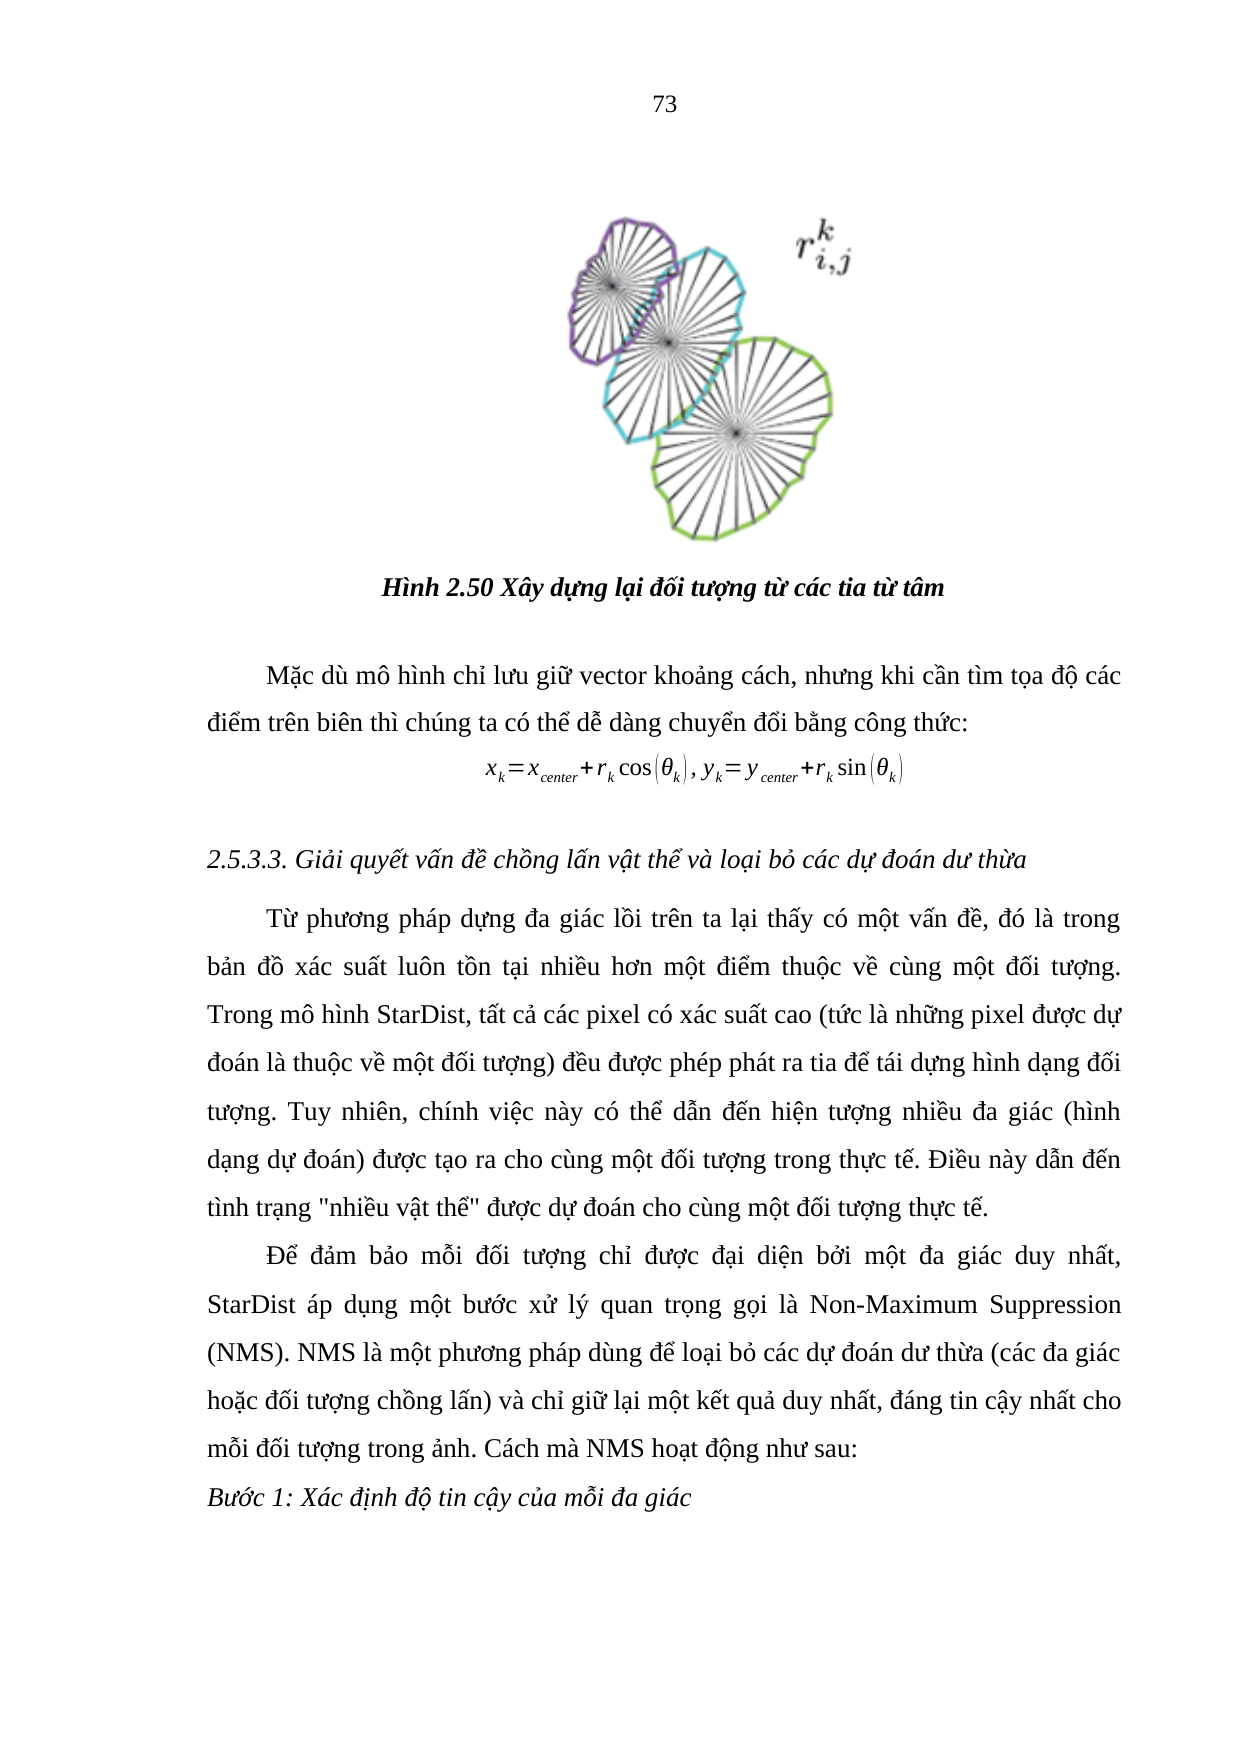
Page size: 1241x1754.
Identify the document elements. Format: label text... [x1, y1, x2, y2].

picture [522, 206, 866, 545]
text Bước 1: Xác định độ tin cậy của mỗi đa giác [207, 1481, 1122, 1512]
text Từ phương pháp dựng đa giác lồi trên ta lại thấy có một vấn đề, đó là trong bản đồ xác suất luôn tồn tại nhiều hơn một điểm thuộc về cùng một đối tượng. Trong mô hình StarDist, tất cả các pixel có xác suất cao (tức là những pixel được dự đoán là thuộc về một đối tượng) đều được phép phát ra tia để tái dựng hình dạng đối tượng. Tuy nhiên, chính việc này có thể dẫn đến hiện tượng nhiều đa giác (hình dạng dự đoán) được tạo ra cho cùng một đối tượng trong thực tế. Điều này dẫn đến tình trạng "nhiều vật thể" được dự đoán cho cùng một đối tượng thực tế. [207, 902, 1122, 1222]
subtitle 2.5.3.3. Giải quyết vấn đề chồng lấn vật thể và loại bỏ các dự đoán dư thừa [207, 843, 1122, 874]
text Để đảm bảo mỗi đối tượng chỉ được đại diện bởi một đa giác duy nhất, StarDist áp dụng một bước xử lý quan trọng gọi là Non-Maximum Suppression (NMS). NMS là một phương pháp dùng để loại bỏ các dự đoán dư thừa (các đa giác hoặc đối tượng chồng lấn) và chỉ giữ lại một kết quả duy nhất, đáng tin cậy nhất cho mỗi đối tượng trong ảnh. Cách mà NMS hoạt động như sau: [207, 1239, 1122, 1463]
text Mặc dù mô hình chỉ lưu giữ vector khoảng cách, nhưng khi cần tìm tọa độ các điểm trên biên thì chúng ta có thể dễ dàng chuyển đổi bằng công thức: [207, 659, 1122, 737]
text Hình 2.50 Xây dựng lại đối tượng từ các tia từ tâm [207, 571, 1122, 602]
